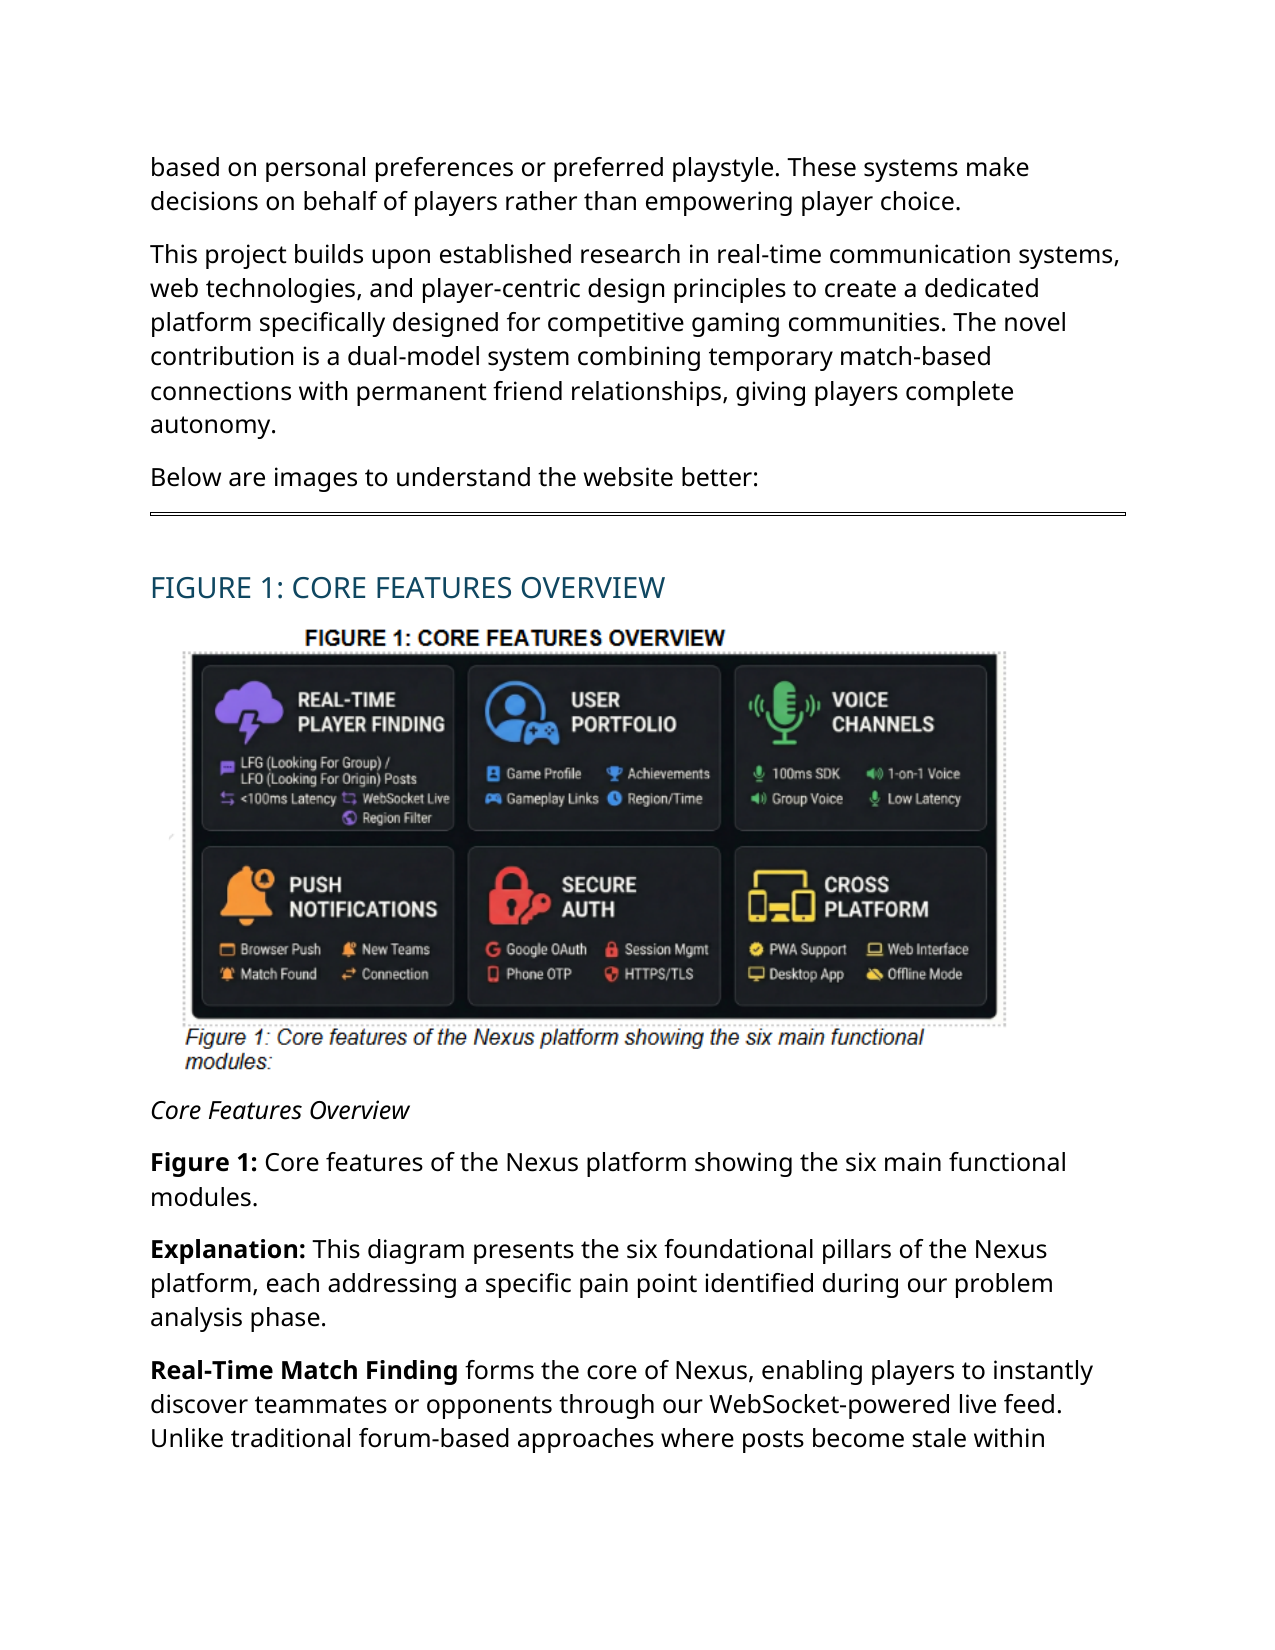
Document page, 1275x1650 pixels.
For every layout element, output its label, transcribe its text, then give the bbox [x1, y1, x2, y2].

text Below are images to understand the website better: [150, 460, 1125, 494]
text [150, 1353, 1125, 1455]
picture [168, 615, 1044, 1072]
text This project builds upon established research in real-time communication systems, web technologies, and player-centric design principles to create a dedicated platform specifically designed for competitive gaming communities. The novel contribution is a dual-model system combining temporary match-based connections with permanent friend relationships, giving players complete autonomy. [150, 237, 1125, 441]
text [150, 150, 1125, 218]
text Figure 1: Core features of the Nexus platform showing the six main functional modules. [150, 1145, 1125, 1213]
text Explanation: This diagram presents the six foundational pillars of the Nexus platform, each addressing a specific pain point identified during our problem analysis phase. [150, 1232, 1125, 1334]
subtitle FIGURE 1: CORE FEATURES OVERVIEW [150, 568, 1125, 607]
text Core Features Overview [150, 1092, 1125, 1126]
